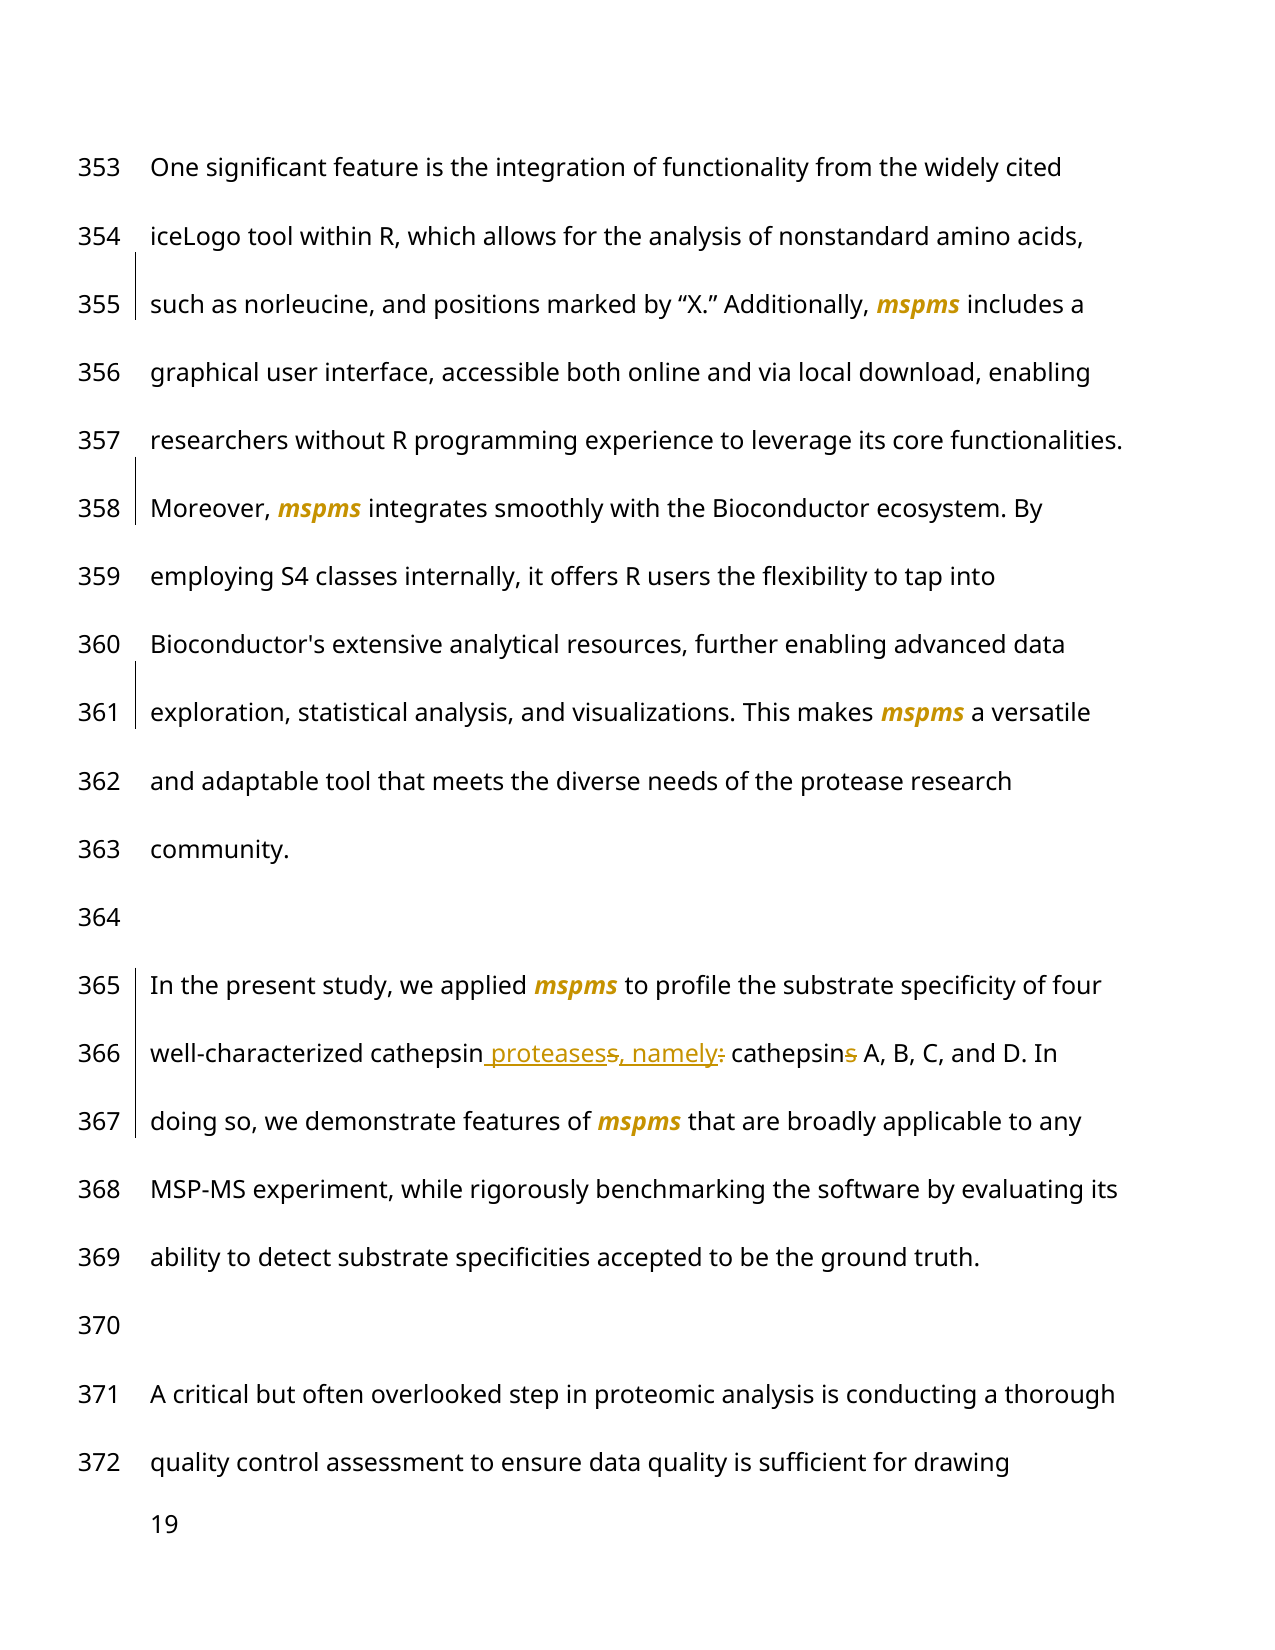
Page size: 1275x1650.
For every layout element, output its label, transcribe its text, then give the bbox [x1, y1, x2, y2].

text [150, 1376, 1125, 1478]
text One significant feature is the integration of functionality from the widely cited iceLogo tool within R, which allows for the analysis of nonstandard amino acids, such as norleucine, and positions marked by “X.” Additionally, mspms includes a graphical user interface, accessible both online and via local download, enabling researchers without R programming experience to leverage its core functionalities. Moreover, mspms integrates smoothly with the Bioconductor ecosystem. By employing S4 classes internally, it offers R users the flexibility to tap into Bioconductor's extensive analytical resources, further enabling advanced data exploration, statistical analysis, and visualizations. This makes mspms a versatile and adaptable tool that meets the diverse needs of the protease research community. [150, 150, 1125, 865]
text In the present study, we applied mspms to profile the substrate specificity of four well-characterized cathepsin cathepsin A, B, C, and D. In doing so, we demonstrate features of mspms that are broadly applicable to any MSP-MS experiment, while rigorously benchmarking the software by evaluating its ability to detect substrate specificities accepted to be the ground truth. [150, 967, 1125, 1274]
